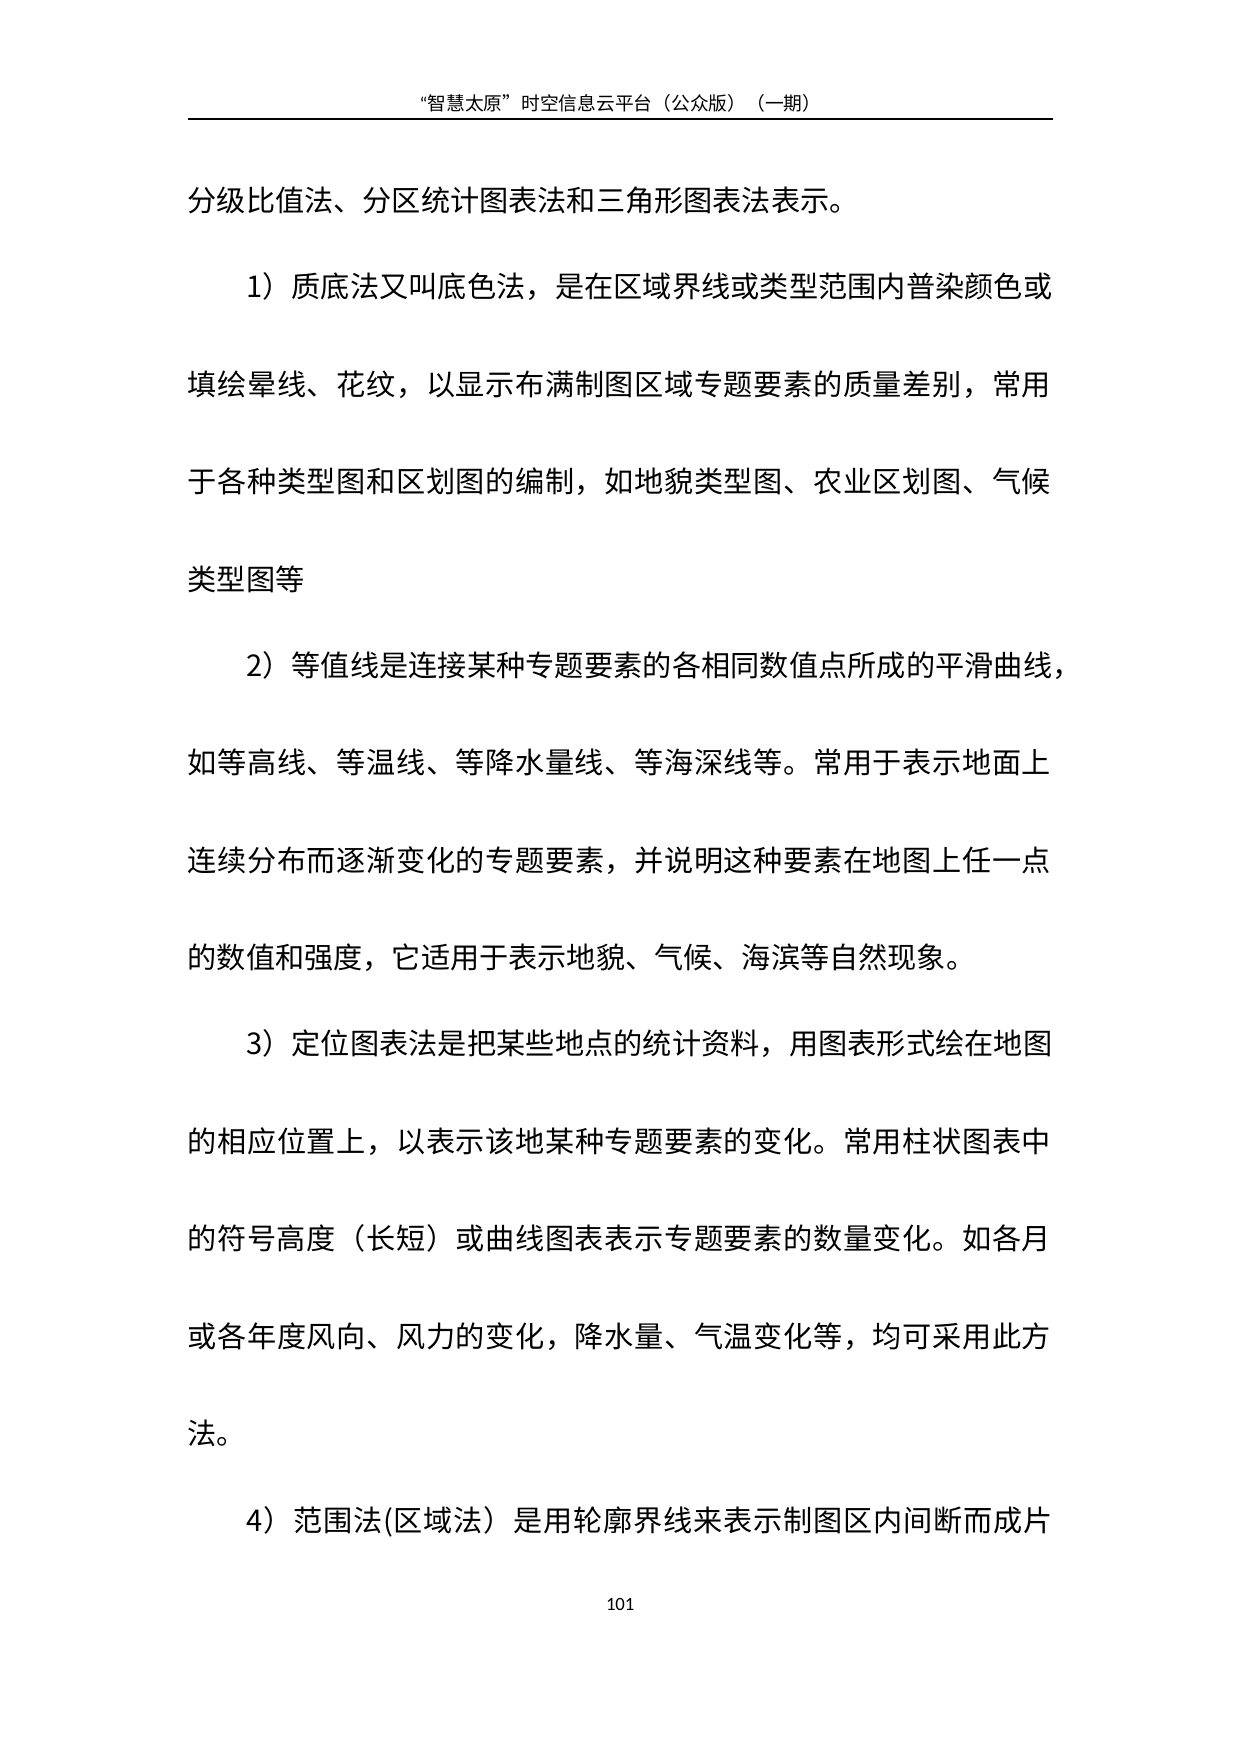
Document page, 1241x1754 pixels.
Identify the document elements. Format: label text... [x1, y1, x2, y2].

text 2）等值线是连接某种专题要素的各相同数值点所成的平滑曲线，如等高线、等温线、等降水量线、等海深线等。常用于表示地面上连续分布而逐渐变化的专题要素，并说明这种要素在地图上任一点的数值和强度，它适用于表示地貌、气候、海滨等自然现象。 [187, 631, 1053, 988]
text 1）质底法又叫底色法，是在区域界线或类型范围内普染颜色或填绘晕线、花纹，以显示布满制图区域专题要素的质量差别，常用于各种类型图和区划图的编制，如地貌类型图、农业区划图、气候类型图等 [187, 252, 1053, 610]
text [187, 166, 1053, 231]
text 3）定位图表法是把某些地点的统计资料，用图表形式绘在地图的相应位置上，以表示该地某种专题要素的变化。常用柱状图表中的符号高度（长短）或曲线图表表示专题要素的数量变化。如各月或各年度风向、风力的变化，降水量、气温变化等，均可采用此方法。 [187, 1009, 1053, 1464]
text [187, 1486, 1053, 1551]
